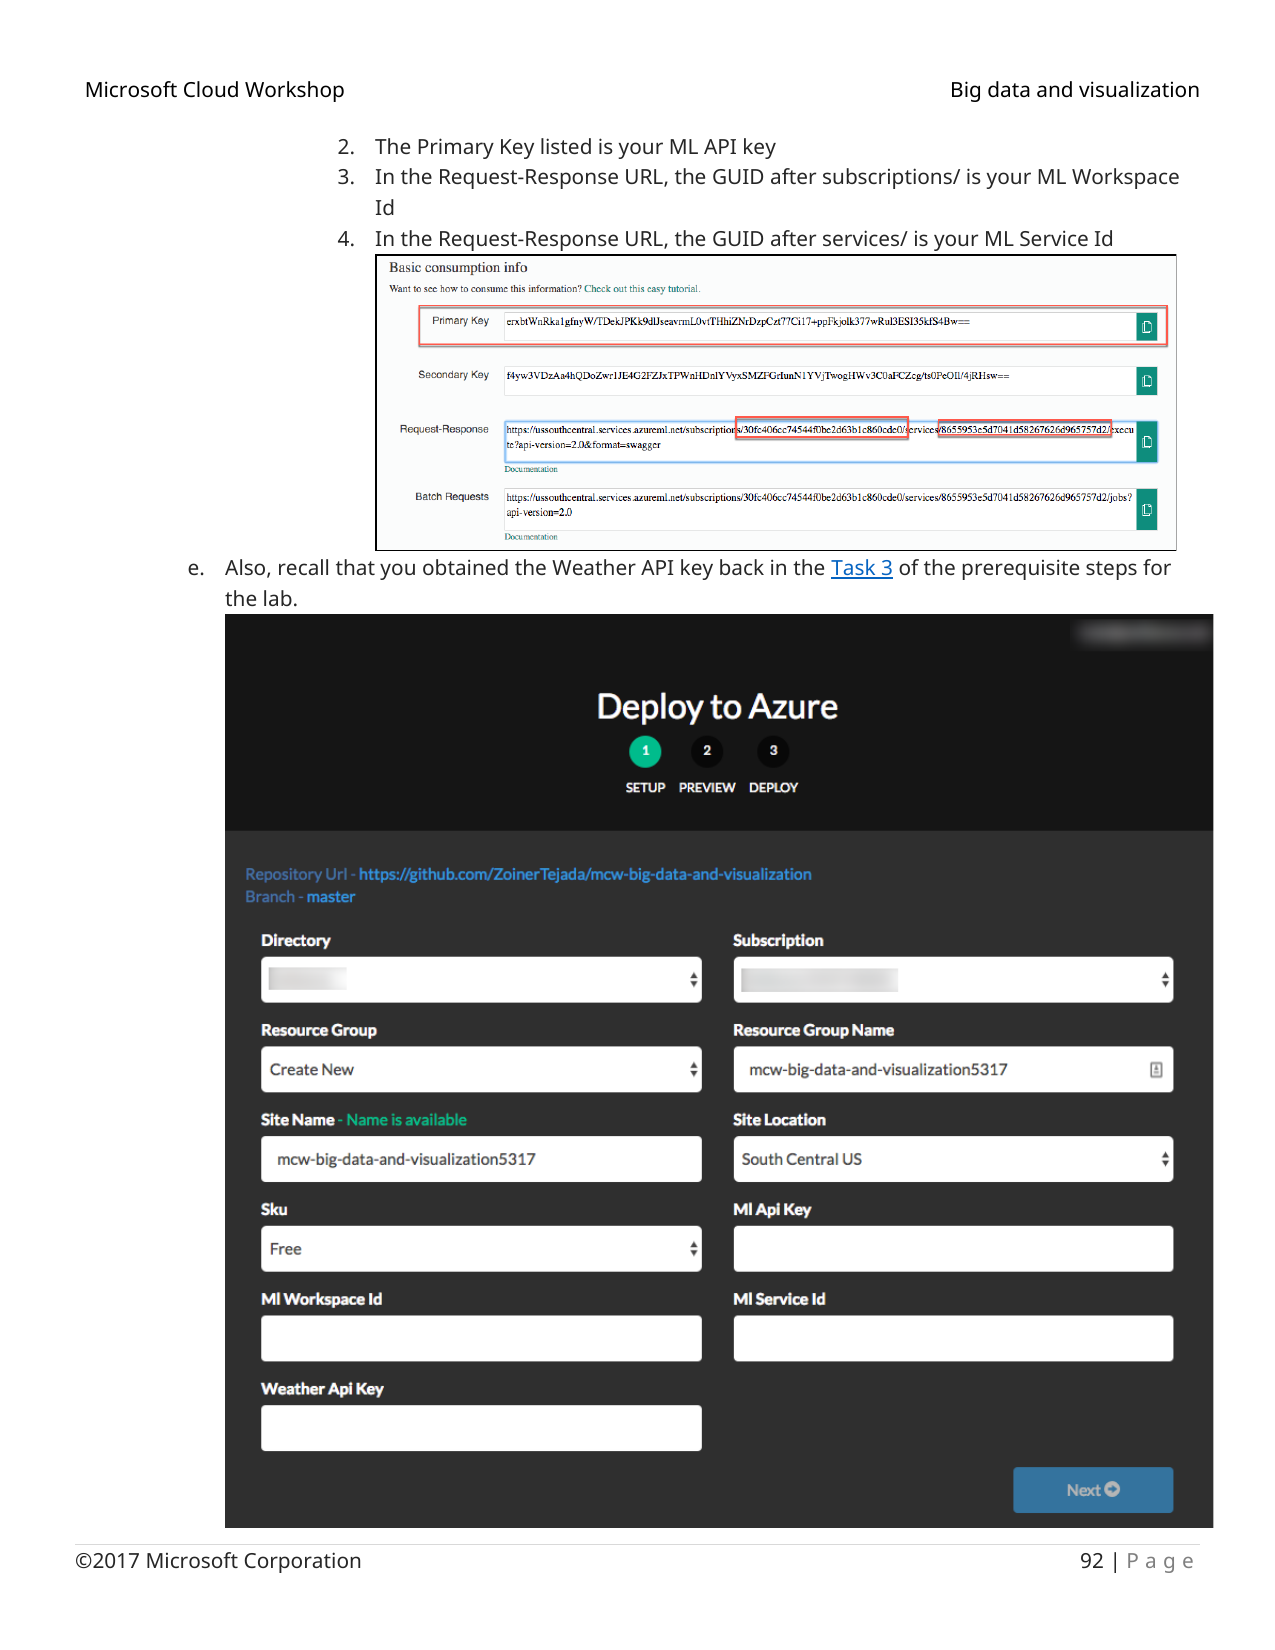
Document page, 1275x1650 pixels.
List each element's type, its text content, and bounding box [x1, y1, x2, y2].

list In the Request-Response URL, the GUID after subscriptions/ is your ML Workspace Id [337, 162, 1200, 222]
picture [375, 254, 1177, 551]
list The Primary Key listed is your ML API key [337, 132, 1200, 160]
picture [225, 614, 1214, 1528]
